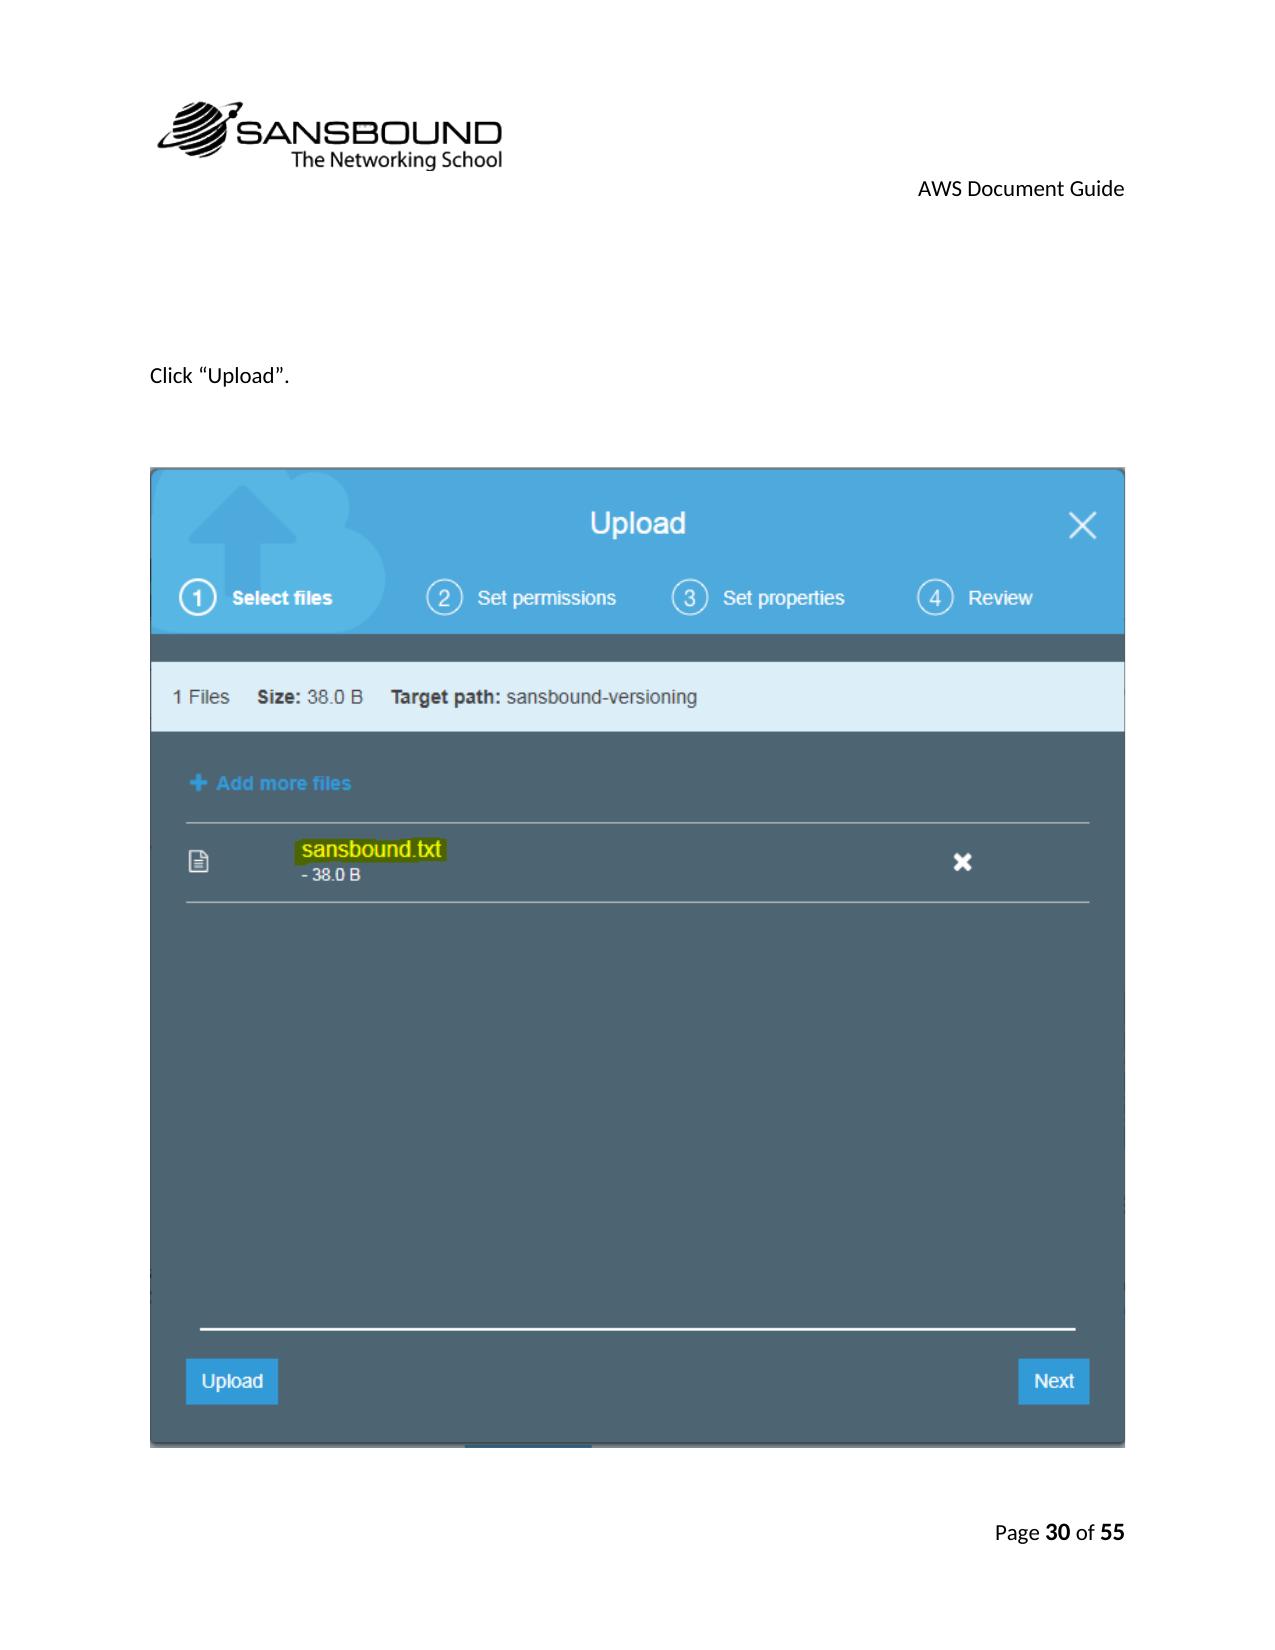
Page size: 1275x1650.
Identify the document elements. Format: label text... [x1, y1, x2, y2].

text Click “Upload”. [150, 361, 1125, 389]
picture [150, 467, 1125, 1448]
picture [150, 75, 514, 197]
